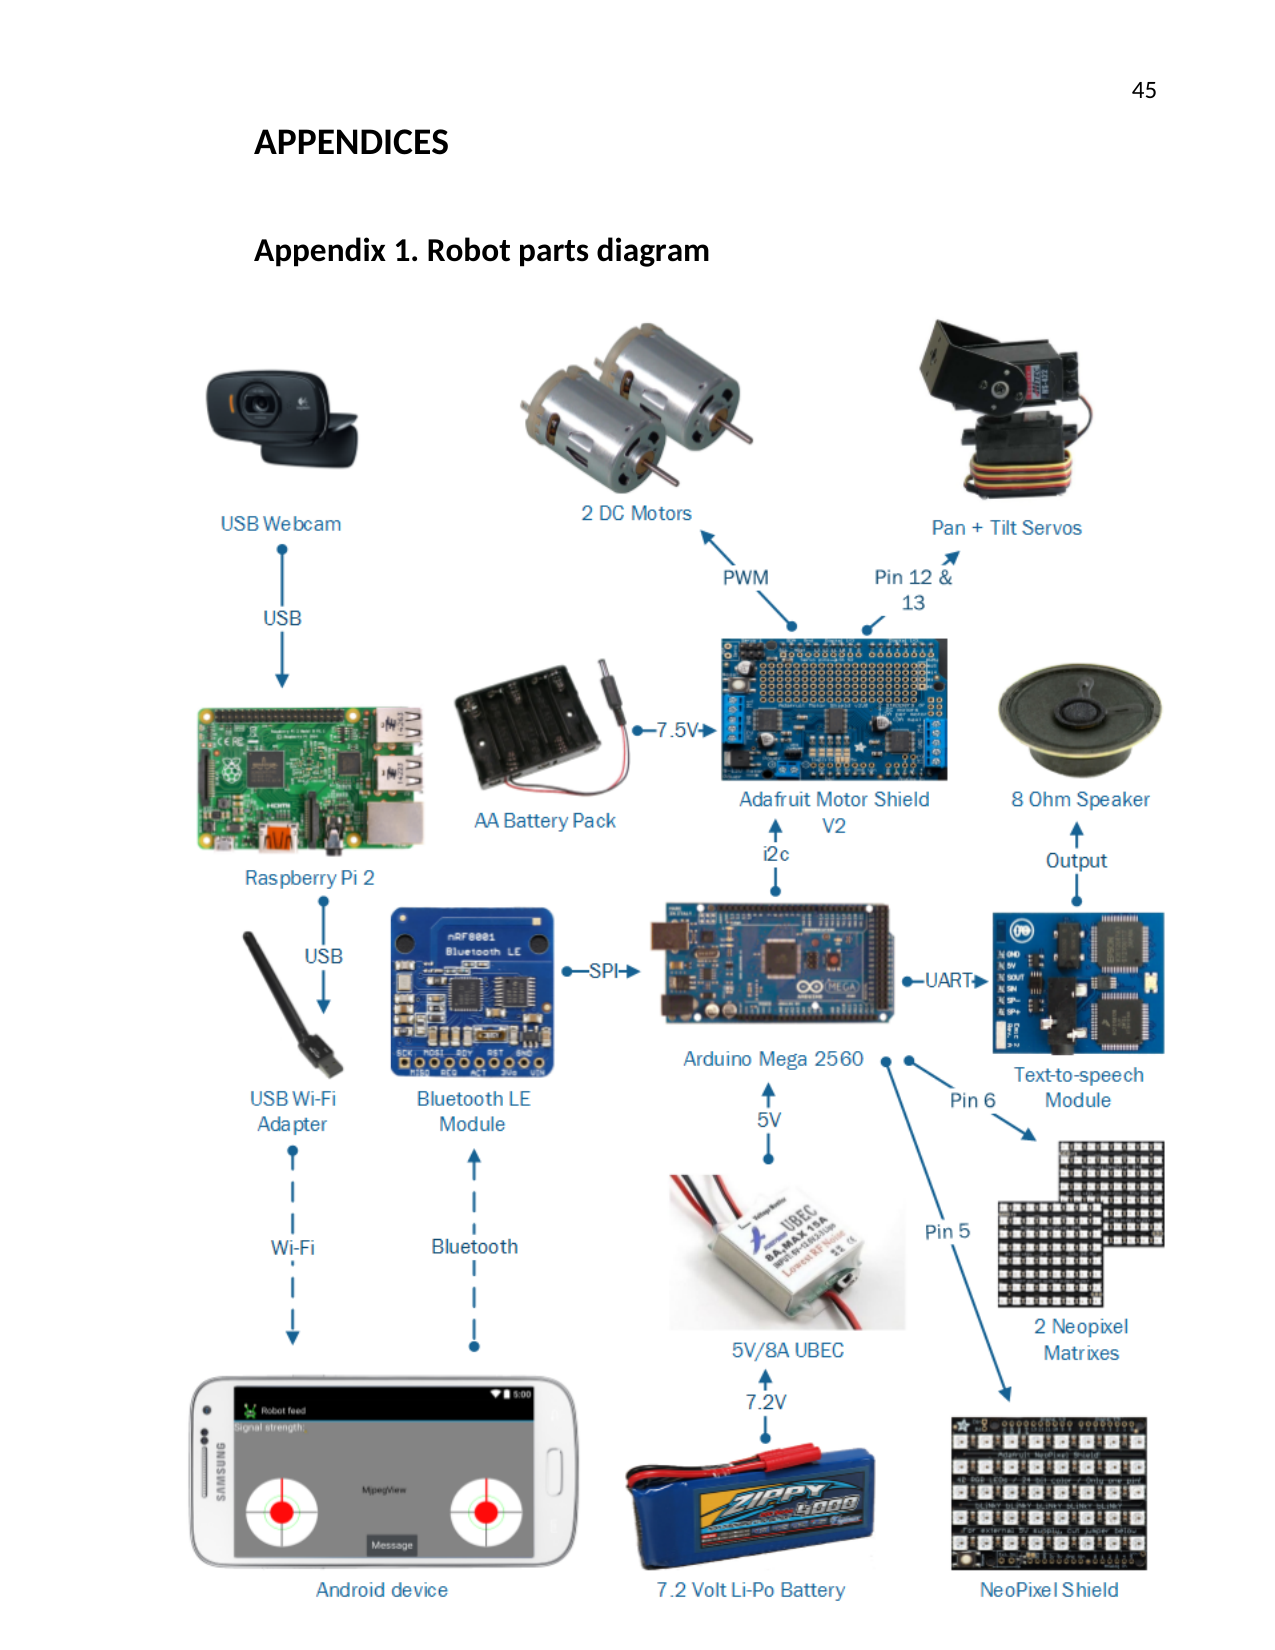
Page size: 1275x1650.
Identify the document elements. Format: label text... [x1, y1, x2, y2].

subtitle Appendix 1. Robot parts diagram [254, 228, 1157, 269]
picture [182, 306, 1166, 1613]
subtitle Appendices [254, 118, 1157, 164]
